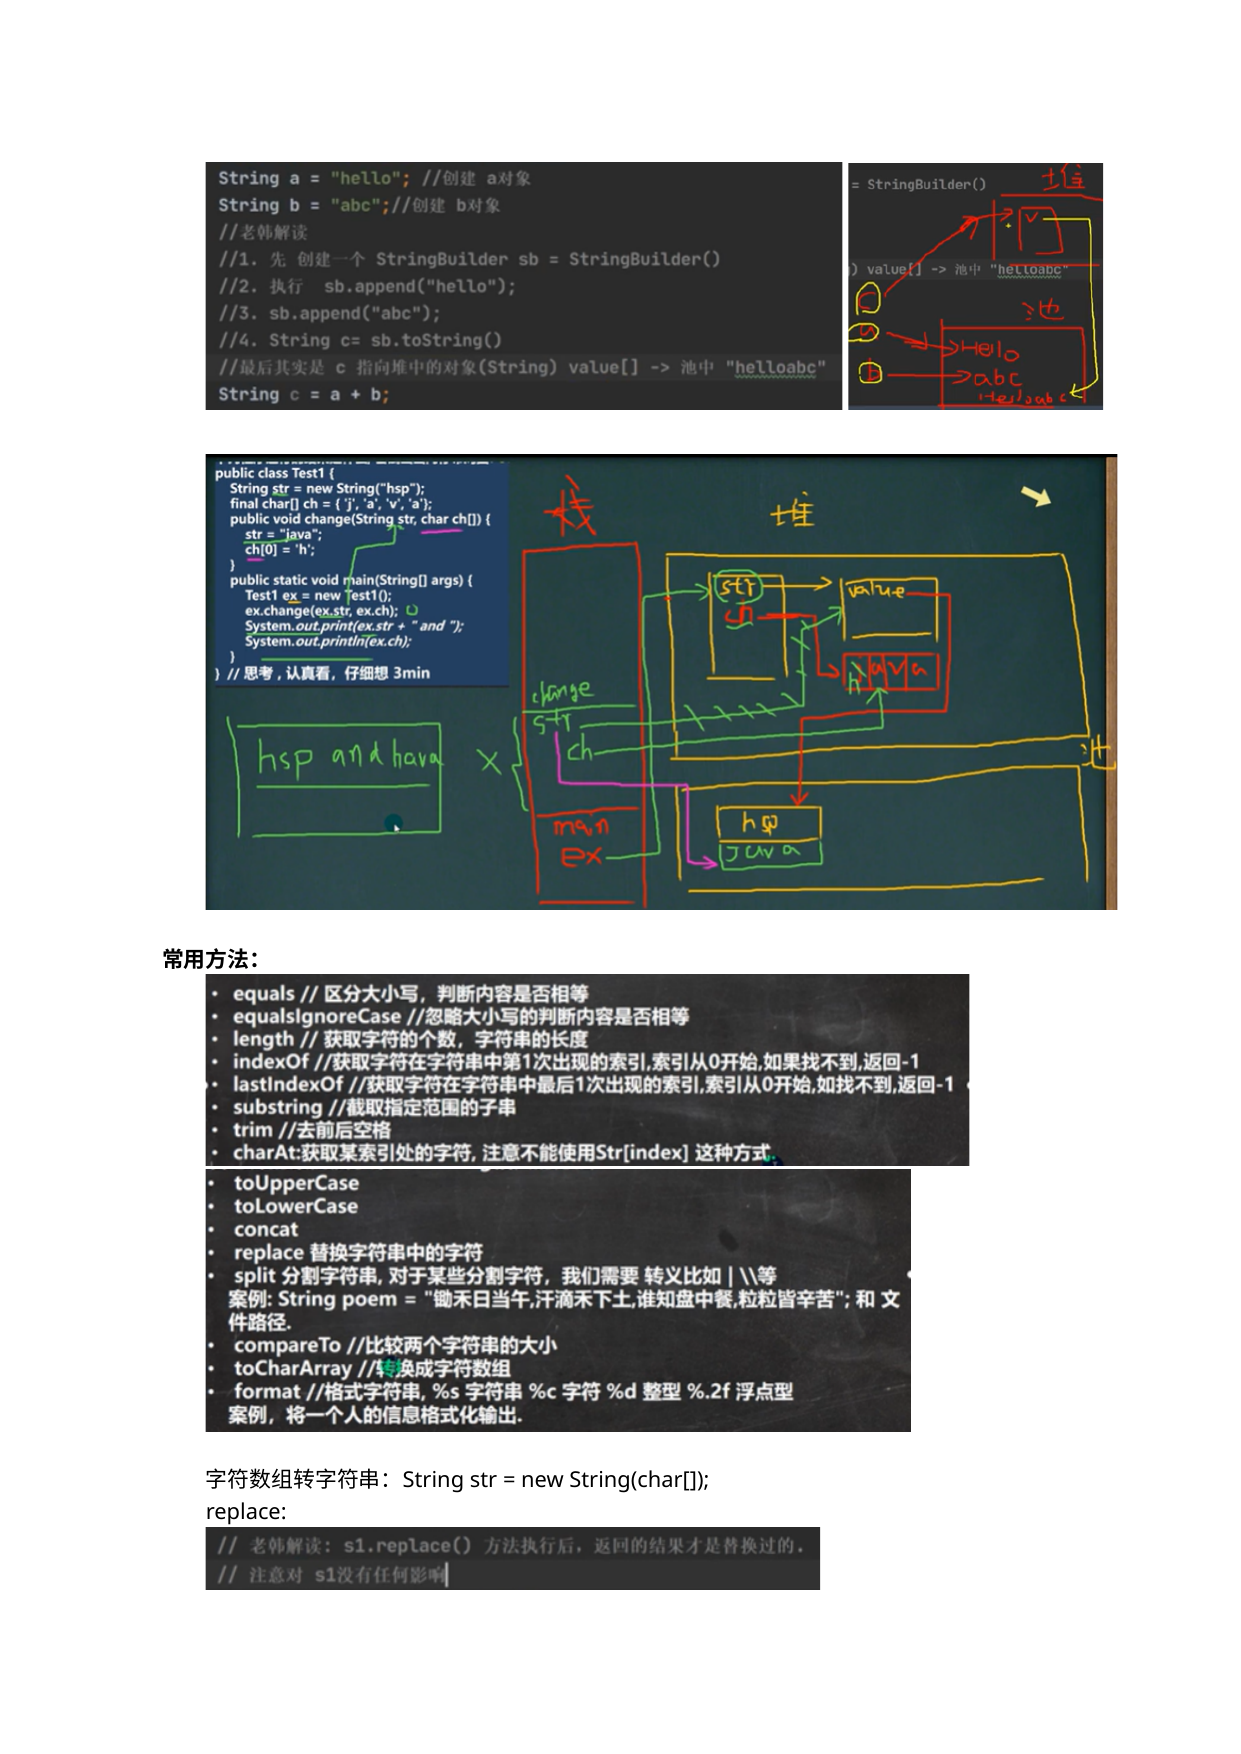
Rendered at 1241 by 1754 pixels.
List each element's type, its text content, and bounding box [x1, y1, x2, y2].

picture [205, 974, 970, 1166]
picture [205, 1169, 911, 1432]
picture [205, 1527, 820, 1590]
text replace: [118, 1494, 1122, 1527]
picture [205, 162, 843, 410]
text 常用方法： [118, 942, 1122, 974]
picture [205, 454, 1118, 910]
picture [848, 163, 1104, 410]
text 字符数组转字符串：String str = new String(char[]); [118, 1462, 1122, 1494]
